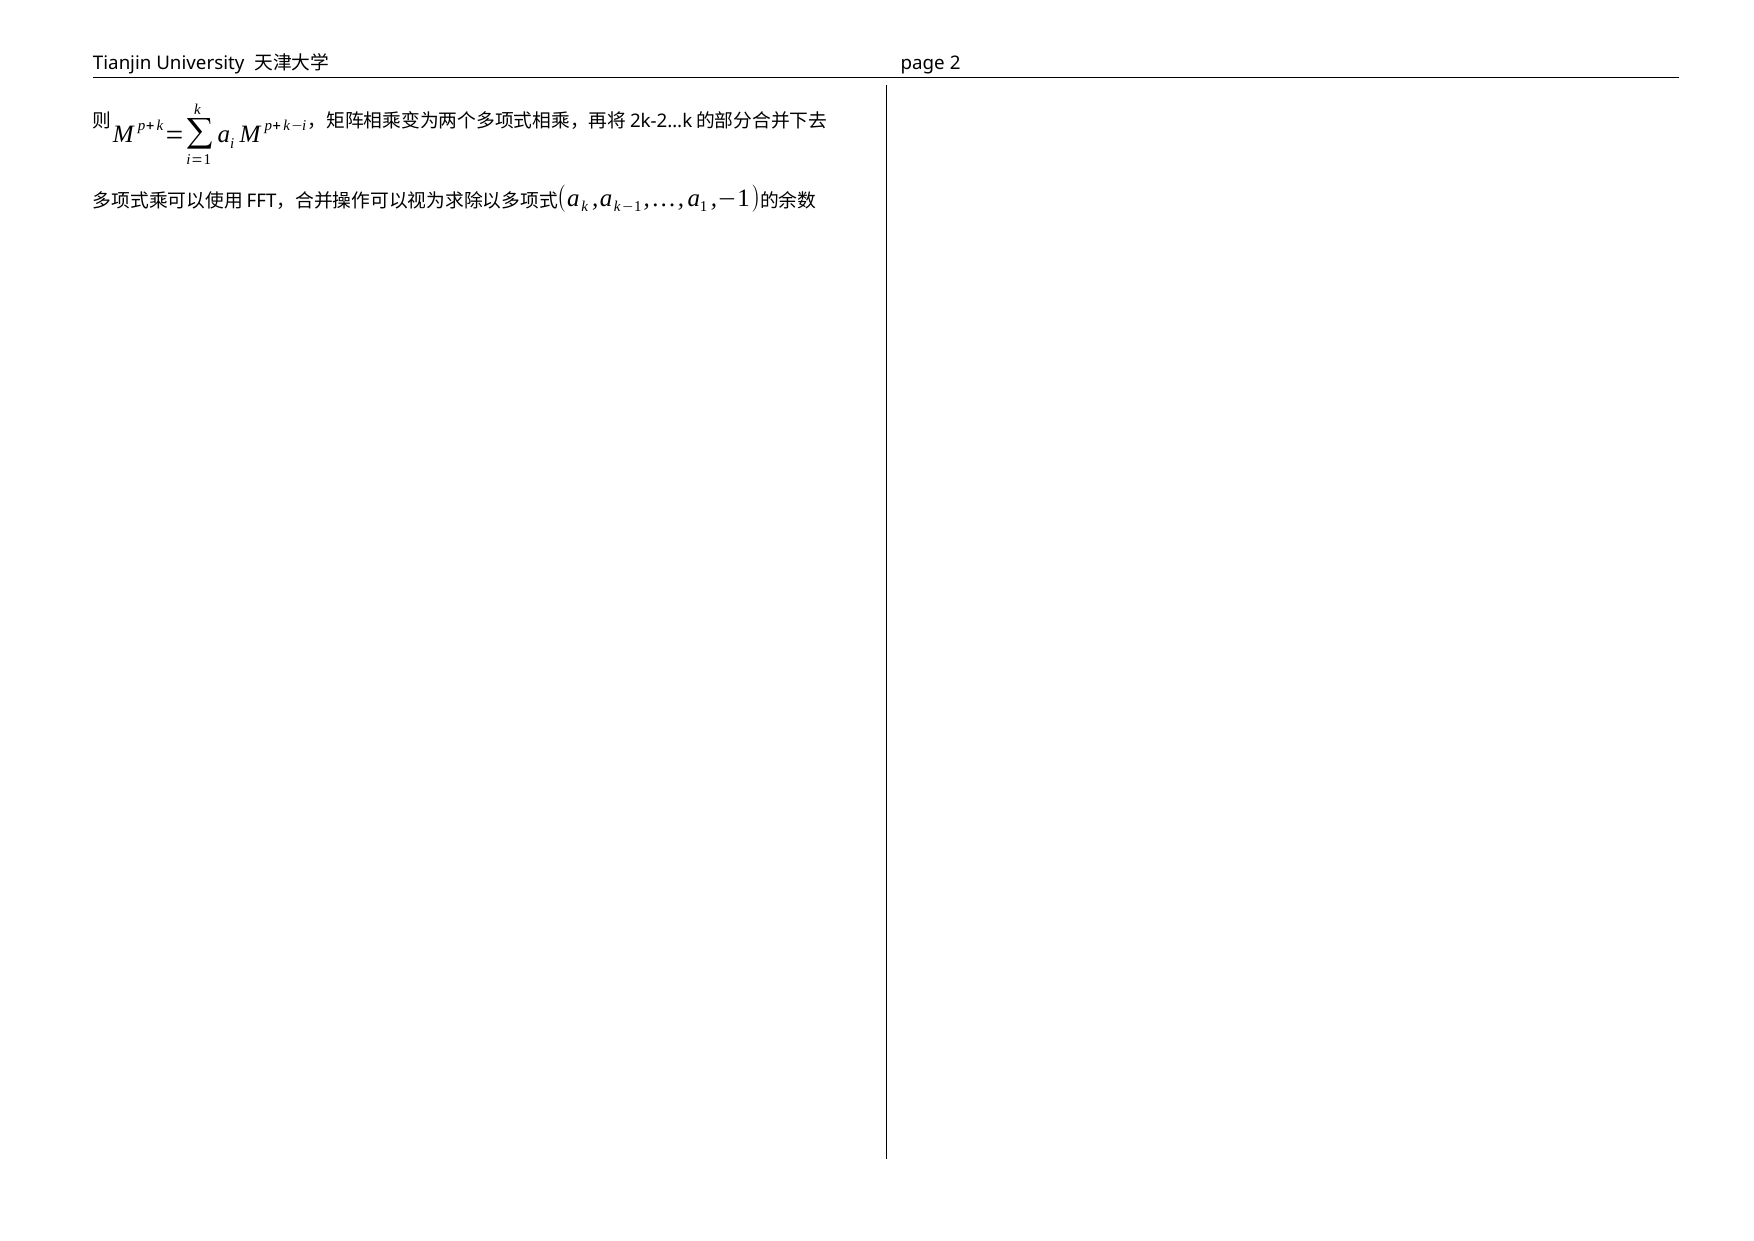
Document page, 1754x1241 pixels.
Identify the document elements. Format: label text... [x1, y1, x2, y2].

text 则，矩阵相乘变为两个多项式相乘，再将2k-2…k的部分合并下去 [93, 85, 864, 183]
text 多项式乘可以使用FFT，合并操作可以视为求除以多项式的余数 [93, 183, 864, 215]
